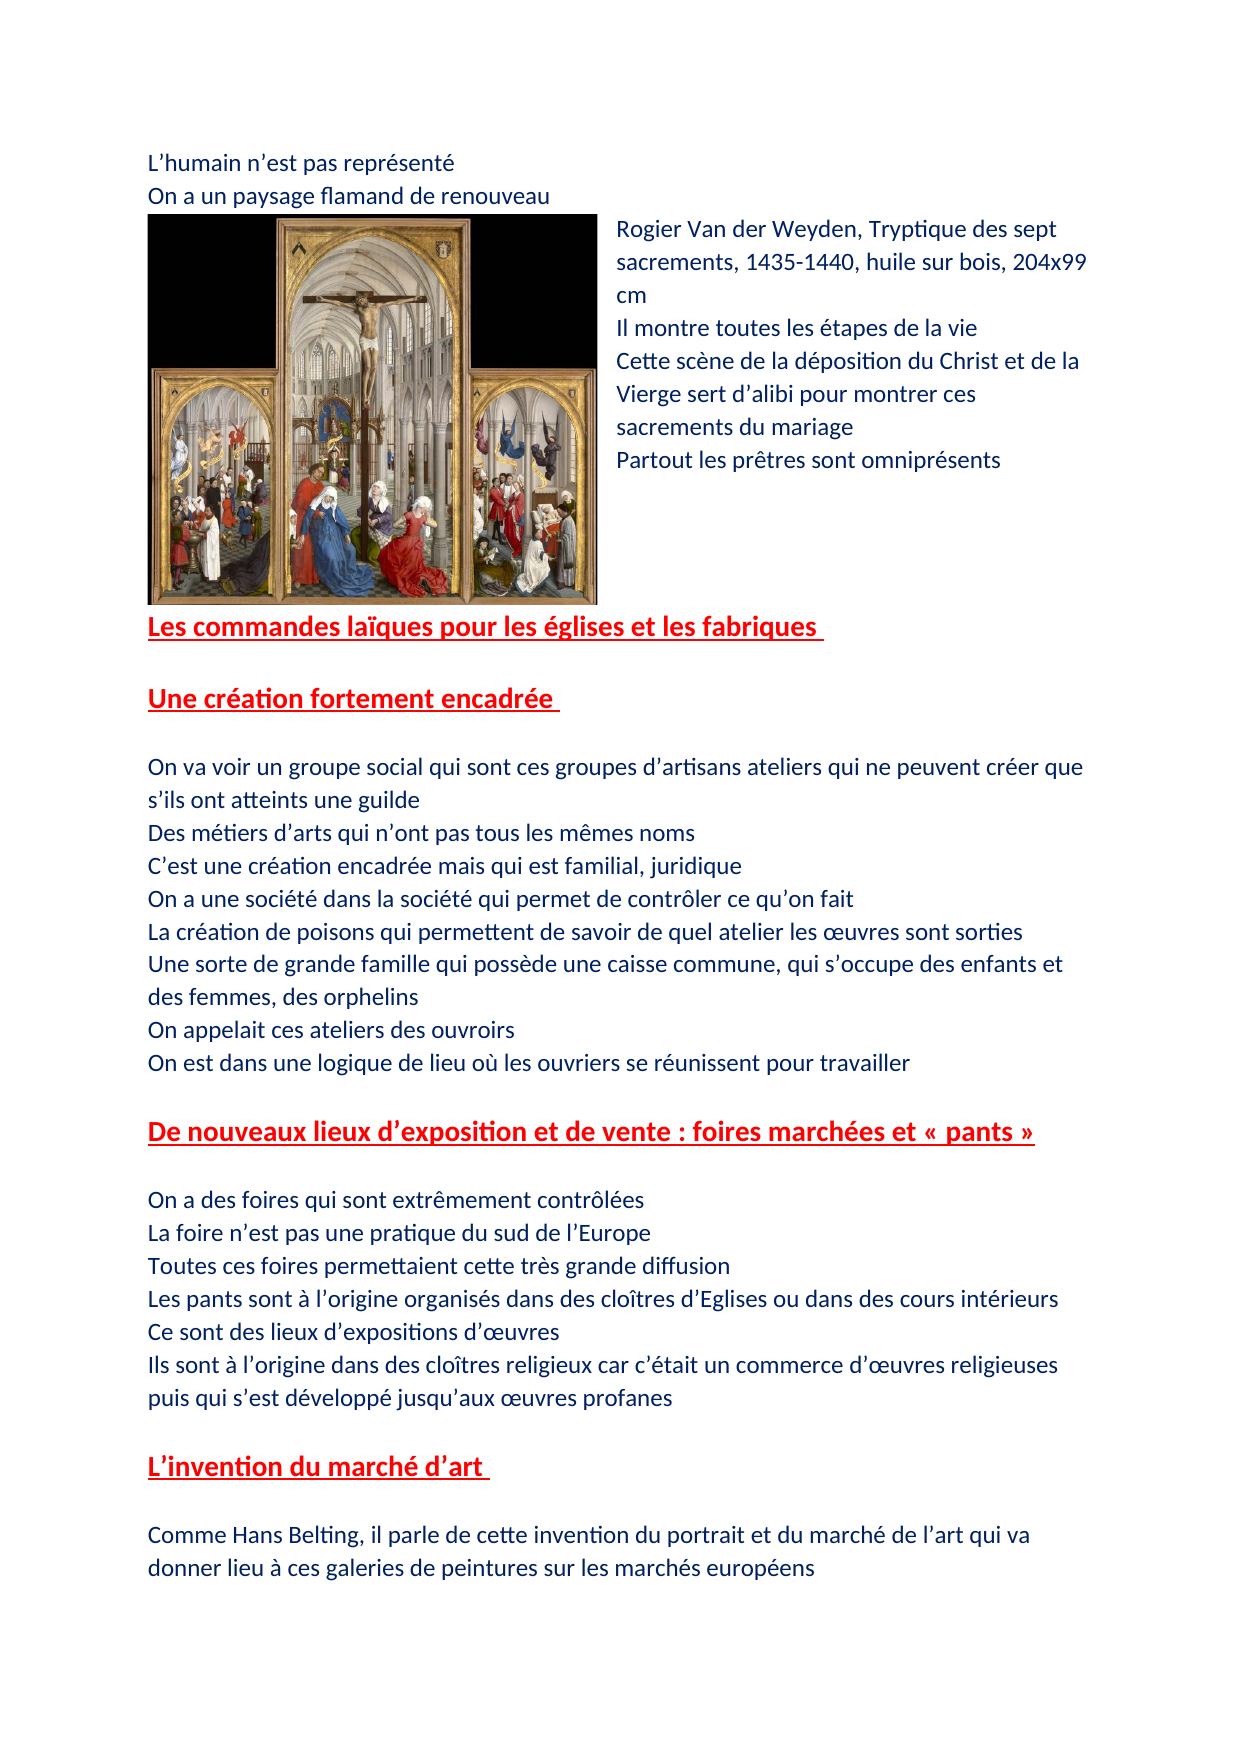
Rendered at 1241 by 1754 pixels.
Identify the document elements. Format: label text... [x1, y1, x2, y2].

text Toutes ces foires permettaient cette très grande diffusion [148, 1250, 1093, 1281]
text Une création fortement encadrée [148, 680, 1093, 715]
text On appelait ces ateliers des ouvroirs [148, 1014, 1093, 1045]
text La création de poisons qui permettent de savoir de quel atelier les œuvres sont sorties [148, 916, 1093, 946]
text De nouveaux lieux d’exposition et de vente : foires marchées et « pants » [148, 1113, 1093, 1149]
text On a une société dans la société qui permet de contrôler ce qu’on fait [148, 883, 1093, 913]
text La foire n’est pas une pratique du sud de l’Europe [148, 1217, 1093, 1248]
text On a des foires qui sont extrêmement contrôlées [148, 1184, 1093, 1215]
text Il montre toutes les étapes de la vie [598, 312, 1093, 343]
text On est dans une logique de lieu où les ouvriers se réunissent pour travailler [148, 1047, 1093, 1078]
text L’invention du marché d’art [148, 1448, 1093, 1483]
text Une sorte de grande famille qui possède une caisse commune, qui s’occupe des enfants et des femmes, des orphelins [148, 949, 1093, 1012]
text Les commandes laïques pour les églises et les fabriques [148, 608, 1093, 644]
text Partout les prêtres sont omniprésents [598, 444, 1093, 474]
text Cette scène de la déposition du Christ et de la Vierge sert d’alibi pour montrer ces sacrements du mariage [598, 345, 1093, 441]
text On a un paysage flamand de renouveau [148, 181, 1093, 211]
text Des métiers d’arts qui n’ont pas tous les mêmes noms [148, 817, 1093, 847]
text Ils sont à l’origine dans des cloîtres religieux car c’était un commerce d’œuvres religieuses puis qui s’est développé jusqu’aux œuvres profanes [148, 1349, 1093, 1413]
text C’est une création encadrée mais qui est familial, juridique [148, 850, 1093, 880]
text Ce sont des lieux d’expositions d’œuvres [148, 1316, 1093, 1347]
picture [147, 214, 598, 605]
text L’humain n’est pas représenté [148, 148, 1093, 178]
text Rogier Van der Weyden, Tryptique des sept sacrements, 1435-1440, huile sur bois, 204x99 cm [148, 213, 1093, 310]
text Les pants sont à l’origine organisés dans des cloîtres d’Eglises ou dans des cours intérieurs [148, 1283, 1093, 1314]
text Comme Hans Belting, il parle de cette invention du portrait et du marché de l’art qui va donner lieu à ces galeries de peintures sur les marchés européens [148, 1519, 1093, 1583]
text On va voir un groupe social qui sont ces groupes d’artisans ateliers qui ne peuvent créer que s’ils ont atteints une guilde [148, 751, 1093, 814]
